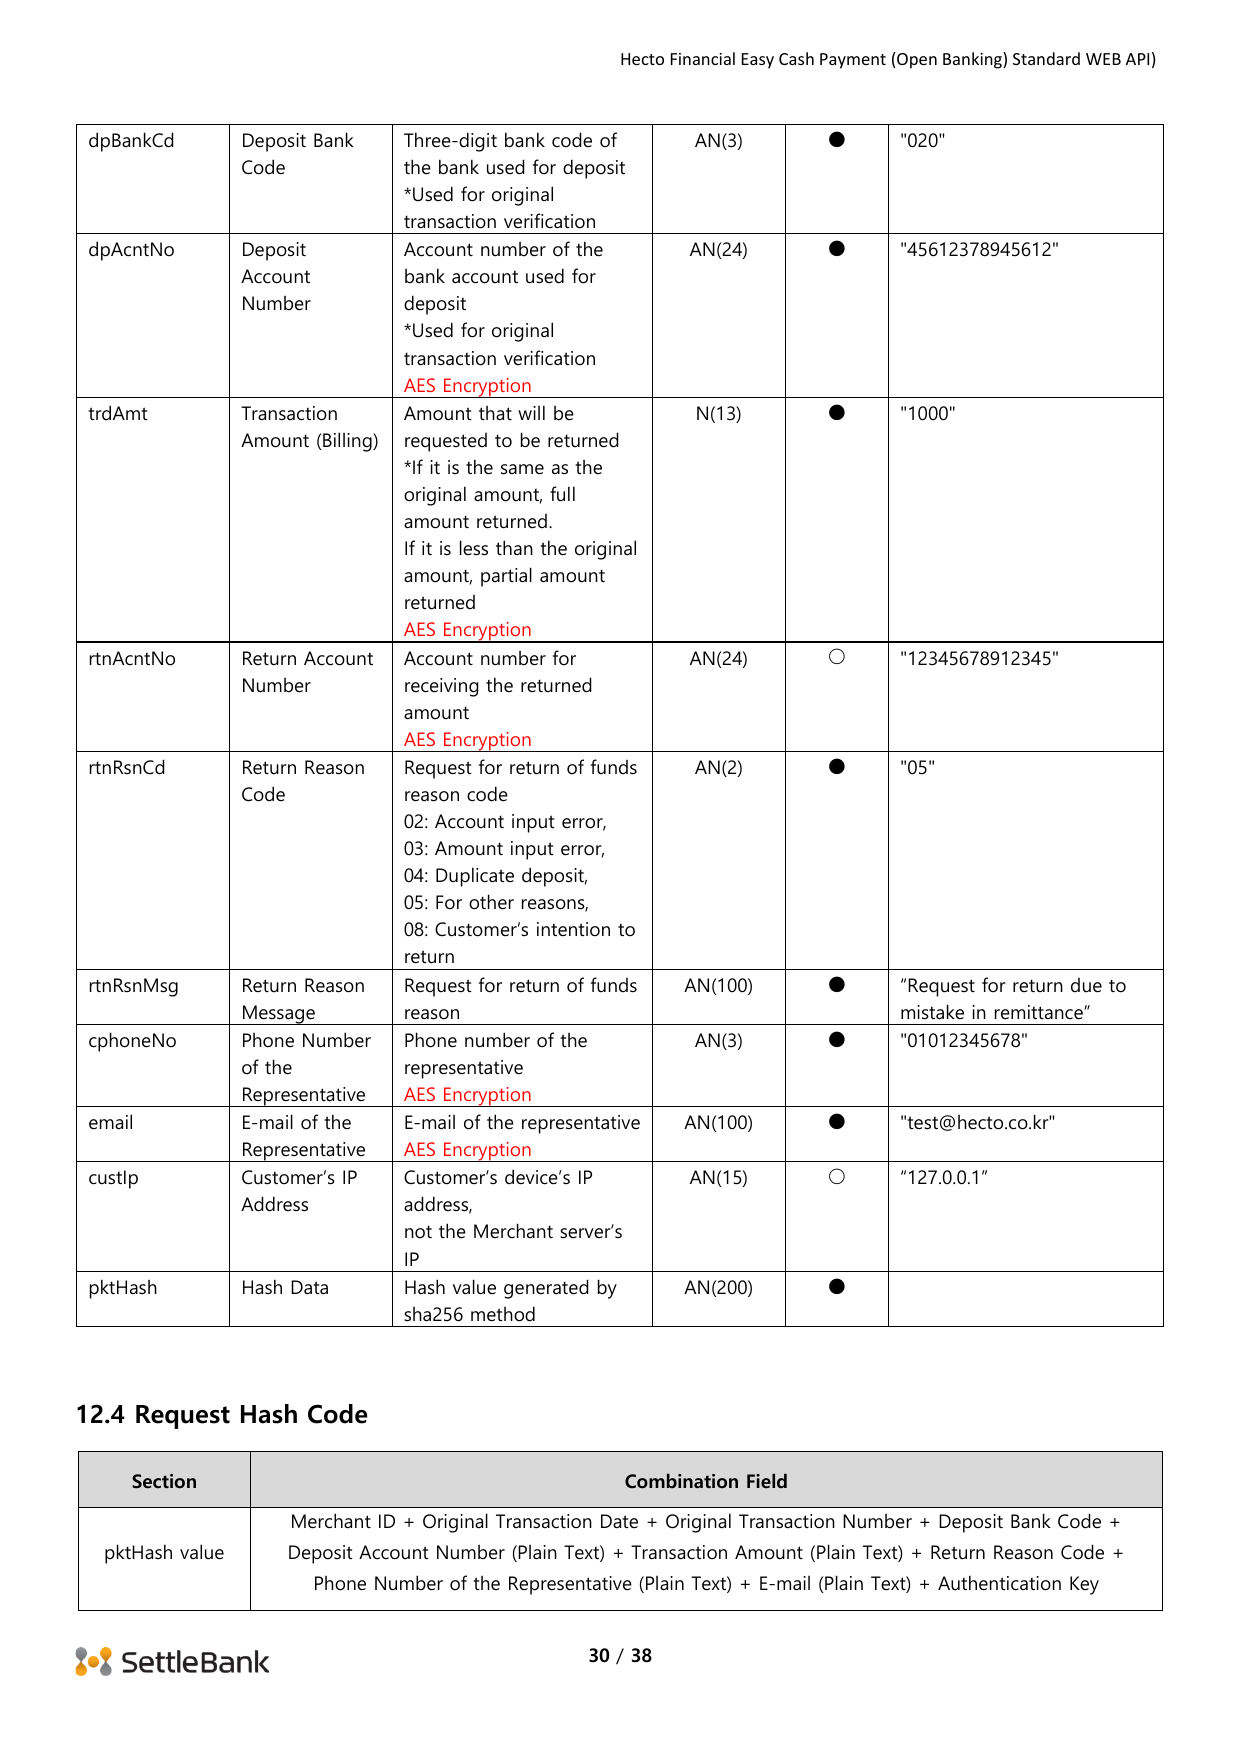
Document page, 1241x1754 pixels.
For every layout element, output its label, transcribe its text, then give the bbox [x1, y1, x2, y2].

table_cell Return Reason Code [230, 752, 392, 968]
table_cell Return Reason Message [230, 970, 392, 1024]
table_cell "020" [889, 125, 1163, 233]
table_cell dpAcntNo [77, 234, 229, 397]
picture [75, 1647, 270, 1676]
table_cell "01012345678" [889, 1025, 1163, 1106]
table_cell "1000" [889, 398, 1163, 641]
table_cell Hash Data [230, 1272, 392, 1326]
table_cell AN(15) [653, 1162, 785, 1271]
table_cell Amount that will be requested to be returned *If it is the same as the original amount, full amount returned. If it is less than the original amount, partial amount returned AES Encryption [393, 398, 652, 641]
table_cell trdAmt [77, 398, 229, 641]
table_cell AN(3) [653, 125, 785, 233]
table_cell dpBankCd [77, 125, 229, 233]
table_cell rtnRsnCd [77, 752, 229, 968]
table_cell Return Account Number [230, 643, 392, 751]
table_cell Request for return of funds reason code 02: Account input error, 03: Amount input error, 04: Duplicate deposit, 05: For other reasons, 08: Customer’s intention to return [393, 752, 652, 968]
table_cell email [77, 1107, 229, 1161]
table_cell custIp [77, 1162, 229, 1271]
table_cell rtnRsnMsg [77, 970, 229, 1024]
table_cell pktHash [77, 1272, 229, 1326]
table_cell AN(3) [653, 1025, 785, 1106]
table_cell ● [786, 398, 888, 641]
table_cell "05" [889, 752, 1163, 968]
table_cell AN(24) [653, 643, 785, 751]
table_cell Deposit Account Number [230, 234, 392, 397]
table_cell ● [786, 1107, 888, 1161]
table_cell AN(2) [653, 752, 785, 968]
table_cell “127.0.0.1” [889, 1162, 1163, 1271]
table_cell "45612378945612" [889, 234, 1163, 397]
subtitle Request Hash Code [75, 1397, 1165, 1430]
table_cell Deposit Bank Code [230, 125, 392, 233]
table_cell AN(24) [653, 234, 785, 397]
table_header Section [79, 1452, 250, 1507]
table_cell Request for return of funds reason [393, 970, 652, 1024]
table_cell ● [786, 970, 888, 1024]
table_cell AN(100) [653, 1107, 785, 1161]
table_cell cphoneNo [77, 1025, 229, 1106]
table_cell AN(100) [653, 970, 785, 1024]
table_cell Phone number of the representative AES Encryption [393, 1025, 652, 1106]
table_cell ● [786, 752, 888, 968]
table_cell AN(200) [653, 1272, 785, 1326]
table_cell Transaction Amount (Billing) [230, 398, 392, 641]
table_cell ● [786, 125, 888, 233]
table_cell “Request for return due to mistake in remittance” [889, 970, 1163, 1024]
table_cell E-mail of the representative AES Encryption [393, 1107, 652, 1161]
table_cell "12345678912345" [889, 643, 1163, 751]
table_cell rtnAcntNo [77, 643, 229, 751]
table_cell ● [786, 234, 888, 397]
table_cell N(13) [653, 398, 785, 641]
table_cell Account number of the bank account used for deposit *Used for original transaction verification AES Encryption [393, 234, 652, 397]
table_cell Hash value generated by sha256 method [393, 1272, 652, 1326]
table_cell "test@hecto.co.kr" [889, 1107, 1163, 1161]
table_cell pktHash value [79, 1508, 250, 1610]
table_cell ○ [786, 1162, 888, 1271]
table_cell Customer’s IP Address [230, 1162, 392, 1271]
table_cell Three-digit bank code of the bank used for deposit *Used for original transaction verification [393, 125, 652, 233]
table_cell [889, 1272, 1163, 1326]
table_cell Phone Number of the Representative [230, 1025, 392, 1106]
table_cell ● [786, 1025, 888, 1106]
table_cell Account number for receiving the returned amount AES Encryption [393, 643, 652, 751]
table_cell E-mail of the Representative [230, 1107, 392, 1161]
table_header Combination Field [251, 1452, 1162, 1507]
table_cell Customer’s device’s IP address, not the Merchant server’s IP [393, 1162, 652, 1271]
table_cell Merchant ID + Original Transaction Date + Original Transaction Number + Deposit Bank Code + Deposit Account Number (Plain Text) + Transaction Amount (Plain Text) + Return Reason Code + Phone Number of the Representative (Plain Text) + E-mail (Plain Text) + Authentication Key [251, 1508, 1162, 1610]
table_cell ● [786, 1272, 888, 1326]
table_cell ○ [786, 643, 888, 751]
